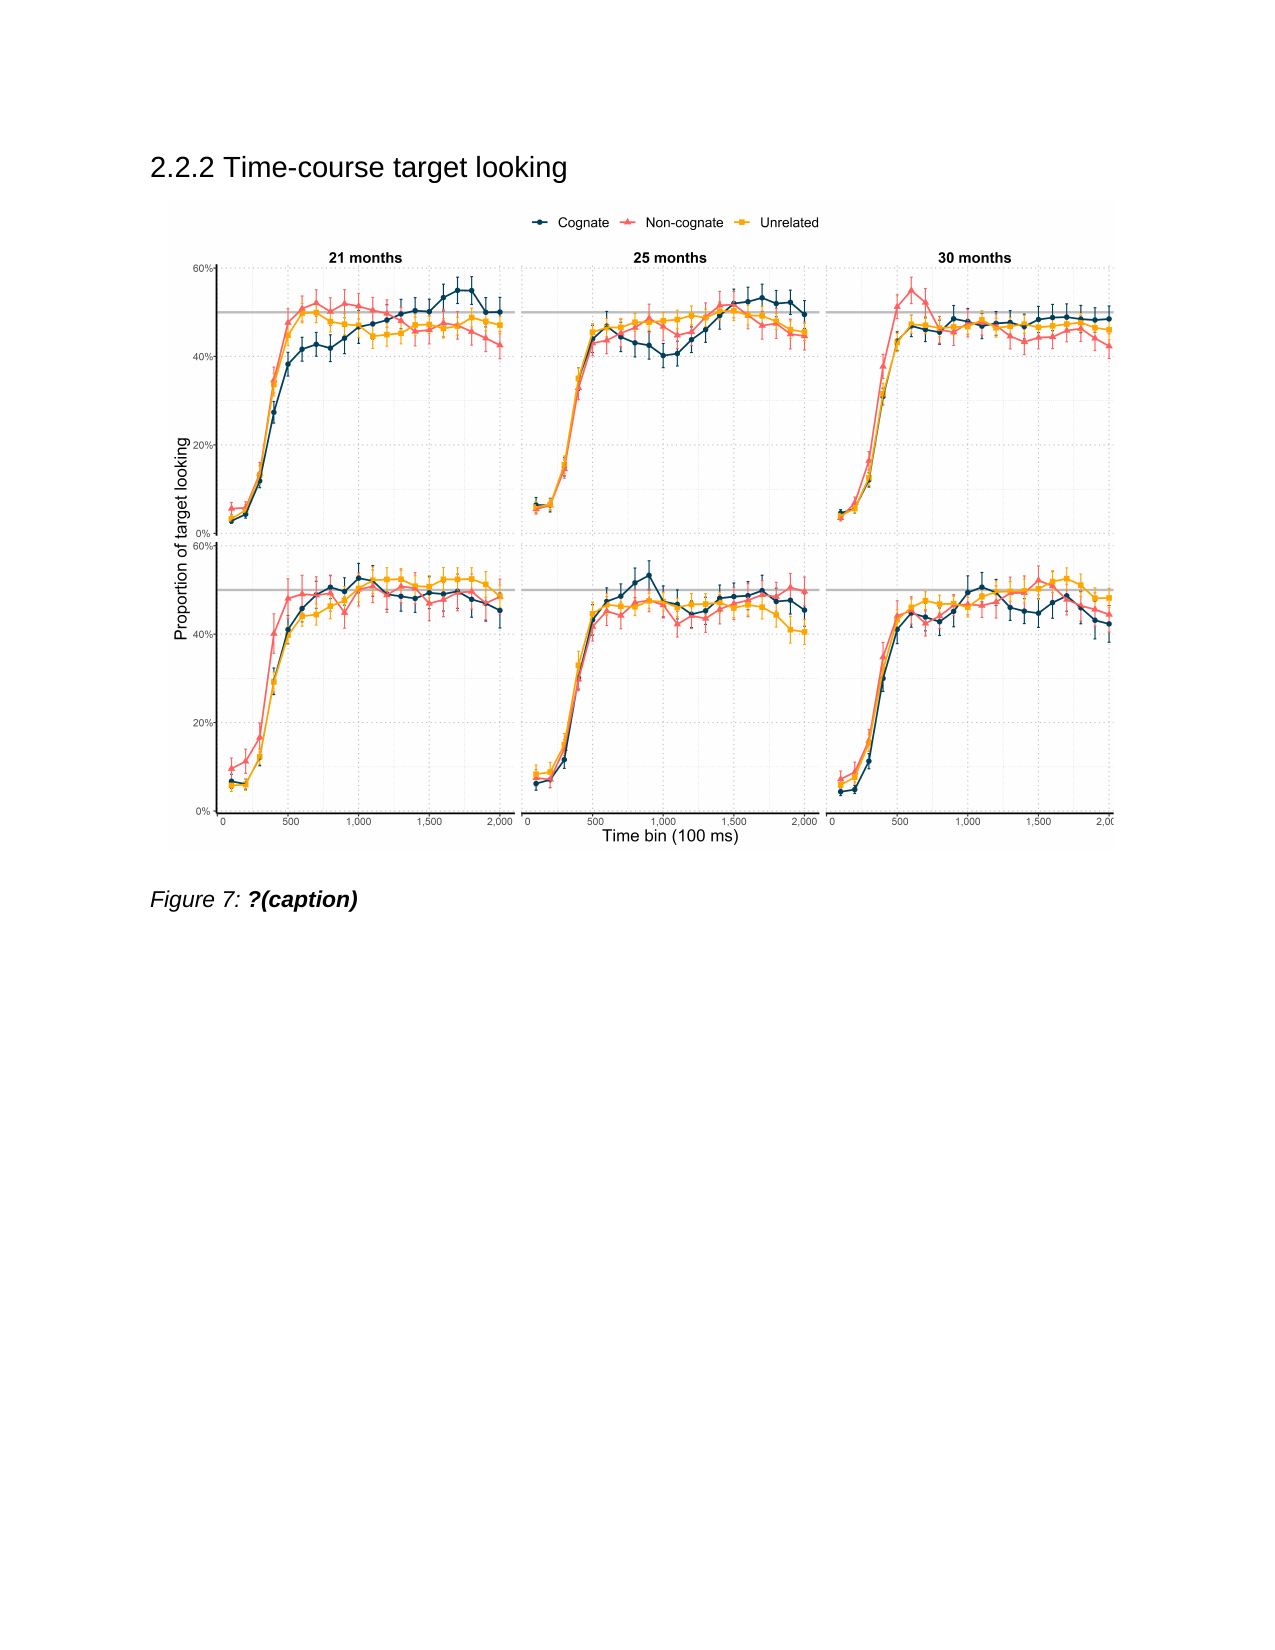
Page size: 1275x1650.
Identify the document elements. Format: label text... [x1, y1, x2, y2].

table_header Figure 7: ?(caption) [139, 200, 1114, 937]
subtitle 2.2.2 Time-course target looking [150, 150, 1125, 183]
